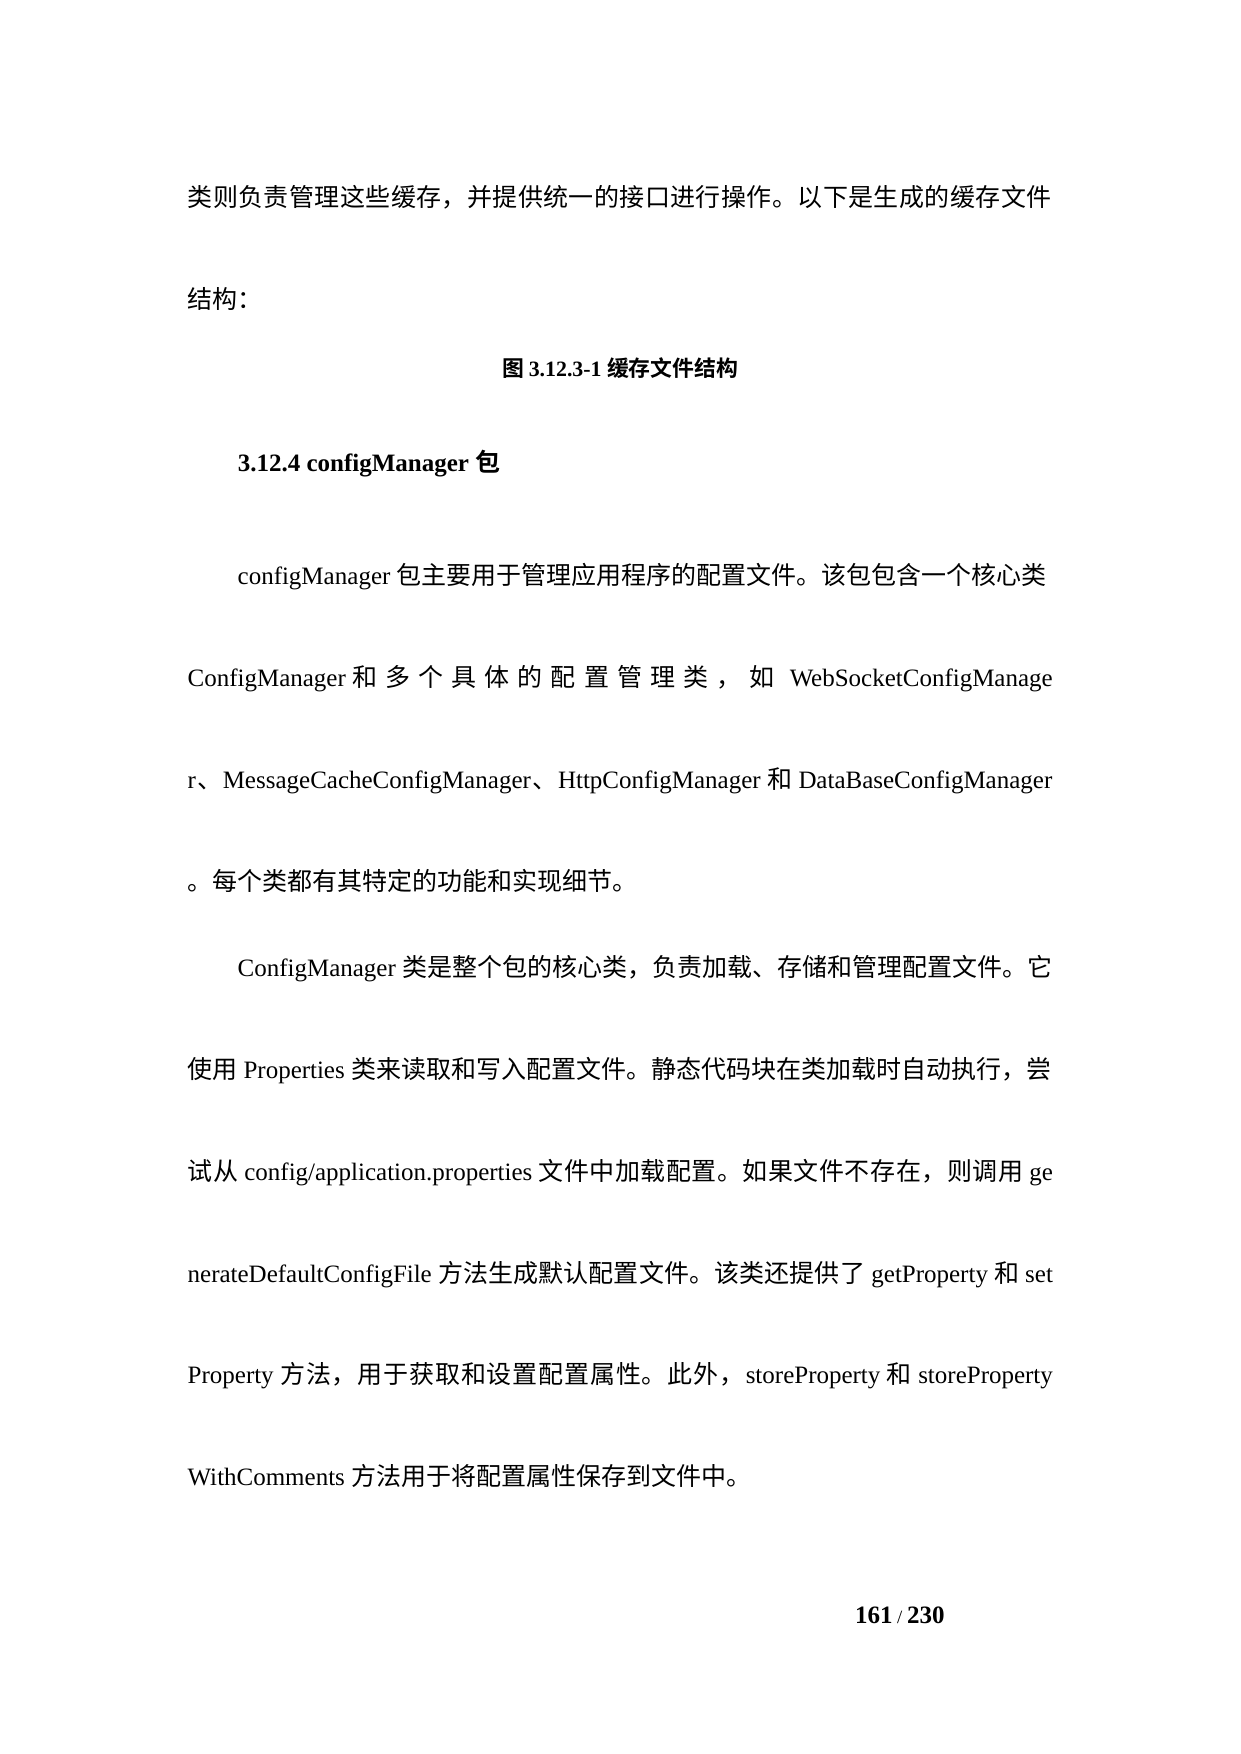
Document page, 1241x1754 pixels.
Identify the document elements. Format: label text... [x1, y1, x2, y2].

text ConfigManager 类是整个包的核心类，负责加载、存储和管理配置文件。它使用 Properties 类来读取和写入配置文件。静态代码块在类加载时自动执行，尝试从 config/application.properties 文件中加载配置。如果文件不存在，则调用 generateDefaultConfigFile 方法生成默认配置文件。该类还提供了 getProperty 和 setProperty 方法，用于获取和设置配置属性。此外，storeProperty 和 storePropertyWithComments 方法用于将配置属性保存到文件中。 [187, 932, 1053, 1509]
text configManager 包主要用于管理应用程序的配置文件。该包包含一个核心类 ConfigManager 和多个具体的配置管理类，如 WebSocketConfigManager、MessageCacheConfigManager、HttpConfigManager 和 DataBaseConfigManager。每个类都有其特定的功能和实现细节。 [187, 540, 1053, 913]
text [187, 162, 1053, 332]
subtitle 3.12.4 configManager 包 [187, 427, 1053, 495]
text 图3.12.3-1 缓存文件结构 [187, 350, 1053, 384]
